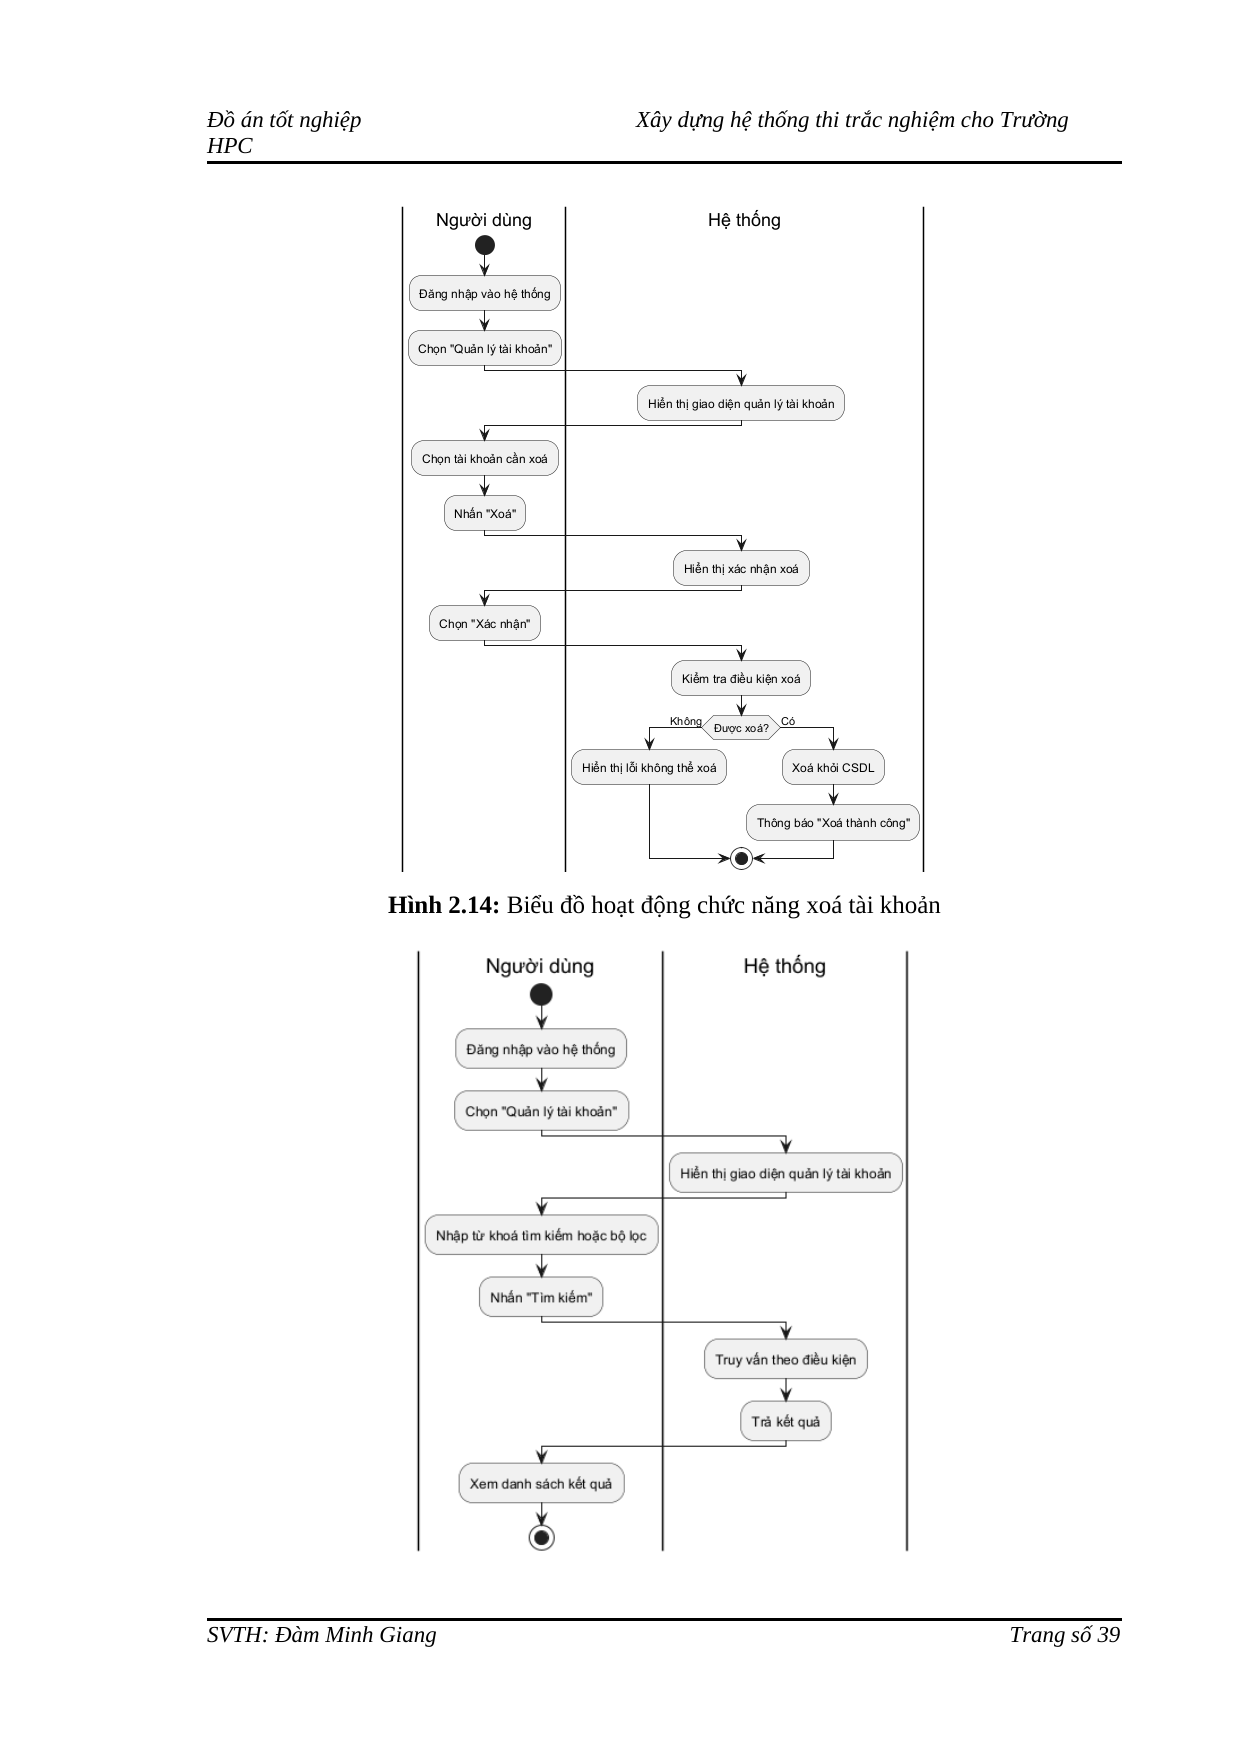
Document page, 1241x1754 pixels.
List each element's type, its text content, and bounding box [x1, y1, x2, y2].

picture [401, 938, 928, 1562]
picture [387, 195, 942, 872]
text Hình 2.14: Biểu đồ hoạt động chức năng xoá tài khoản [207, 891, 1122, 919]
